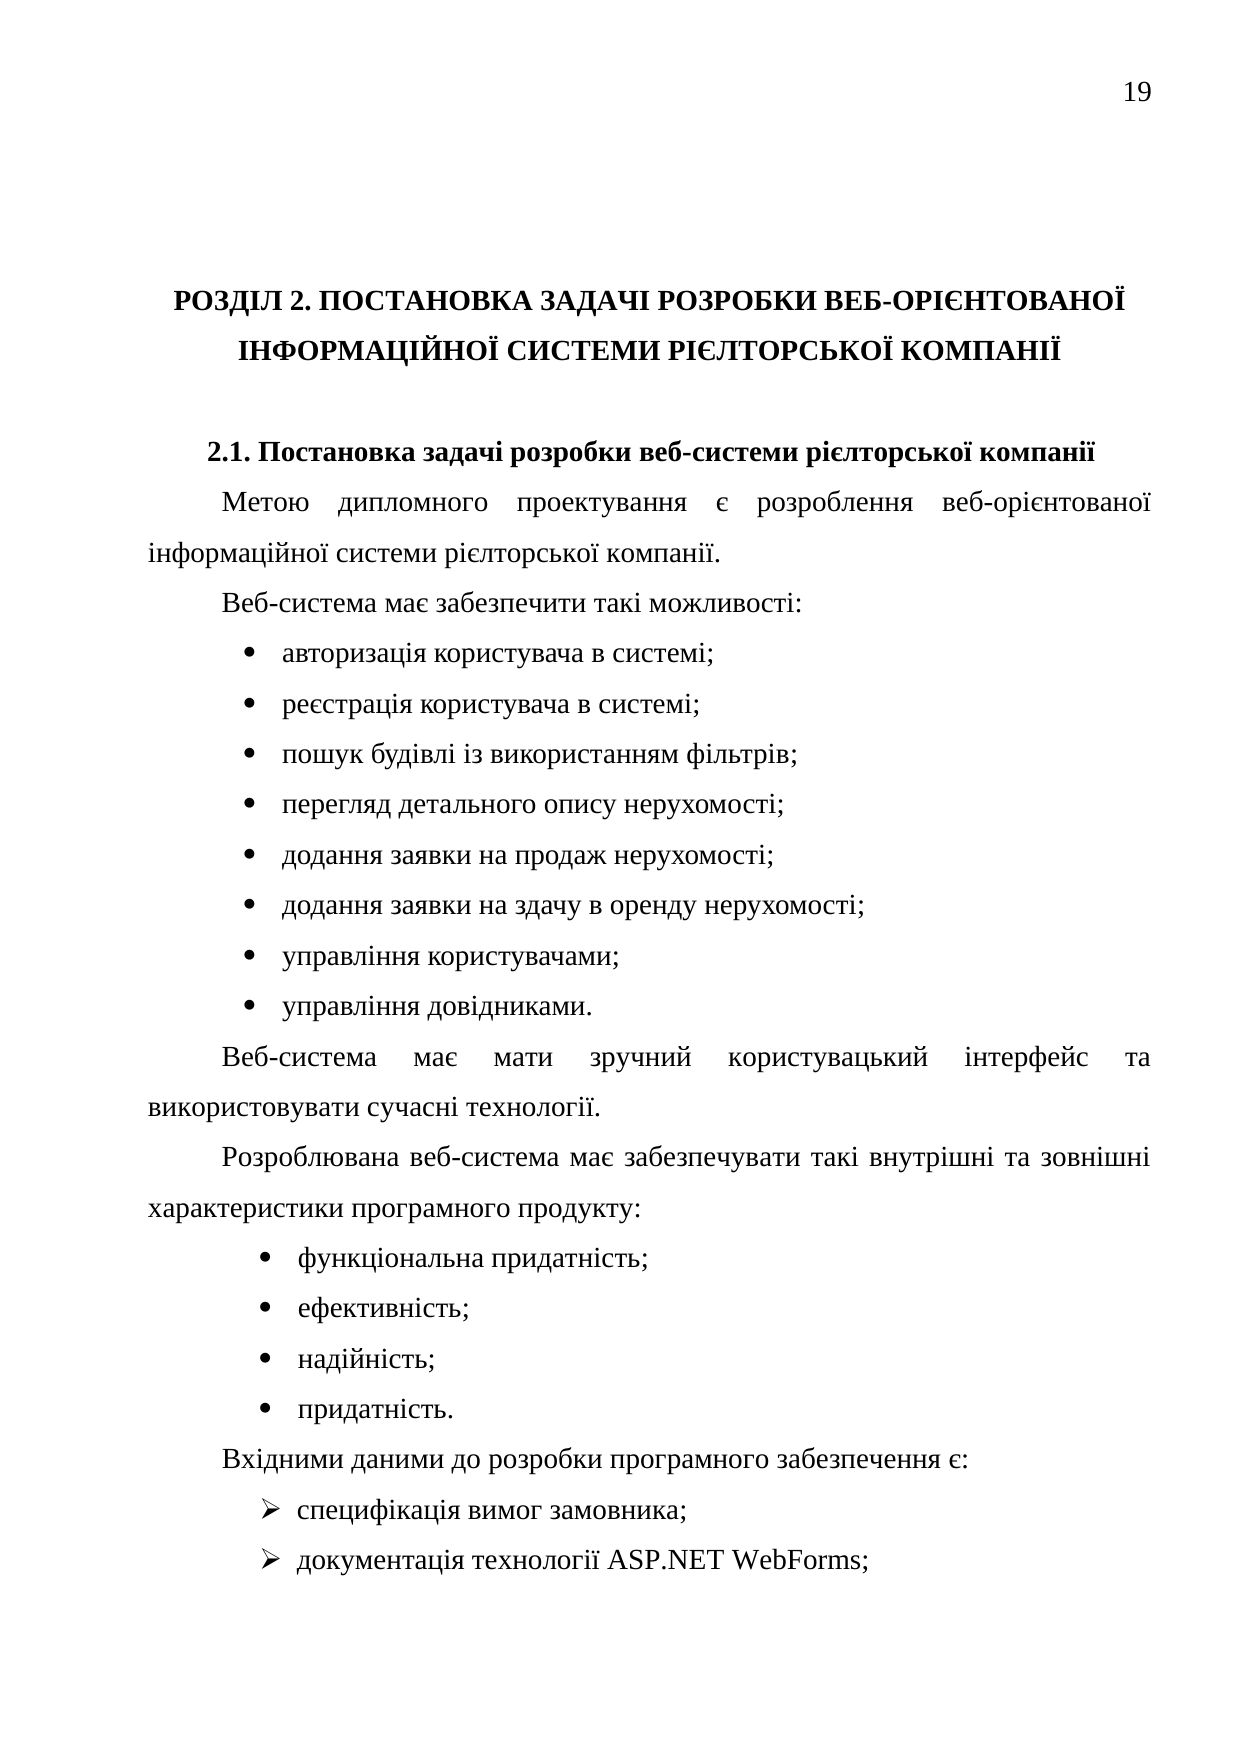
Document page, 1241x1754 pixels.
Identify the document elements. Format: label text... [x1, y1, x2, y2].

text Веб-система має забезпечити такі можливості: [148, 585, 1152, 619]
list надійність; [260, 1341, 1152, 1374]
list додання заявки на продаж нерухомості; [244, 837, 1152, 871]
text Метою дипломного проектування є розроблення веб-орієнтованої інформаційної системи рієлторської компанії. [148, 484, 1152, 568]
text Веб-система має мати зручний користувацький інтерфейс та використовувати сучасні технології. [148, 1039, 1152, 1123]
list реєстрація користувача в системі; [244, 686, 1152, 719]
list документація технології ASP.NET WebForms; [259, 1542, 1152, 1576]
list управління довідниками. [244, 988, 1152, 1022]
list пошук будівлі із використанням фільтрів; [244, 736, 1152, 770]
list авторизація користувача в системі; [244, 635, 1152, 669]
text Розроблювана веб-система має забезпечувати такі внутрішні та зовнішні характеристики програмного продукту: [148, 1139, 1152, 1223]
list ефективність; [260, 1290, 1152, 1324]
subtitle 2.1. Постановка задачі розробки веб-системи рієлторської компанії [148, 434, 1152, 468]
list перегляд детального опису нерухомості; [244, 787, 1152, 820]
list придатність. [260, 1391, 1152, 1425]
list додання заявки на здачу в оренду нерухомості; [244, 887, 1152, 921]
list специфікація вимог замовника; [259, 1492, 1152, 1526]
text Вхідними даними до розробки програмного забезпечення є: [148, 1442, 1152, 1475]
list управління користувачами; [244, 938, 1152, 972]
subtitle РОЗДІЛ 2. ПОСТАНОВКА ЗАДАЧІ РОЗРОБКИ ВЕБ-ОРІЄНТОВАНОЇ ІНФОРМАЦІЙНОЇ СИСТЕМИ РІЄЛТОРСЬКОЇ КОМПАНІЇ [148, 283, 1152, 367]
list функціональна придатність; [260, 1240, 1152, 1274]
